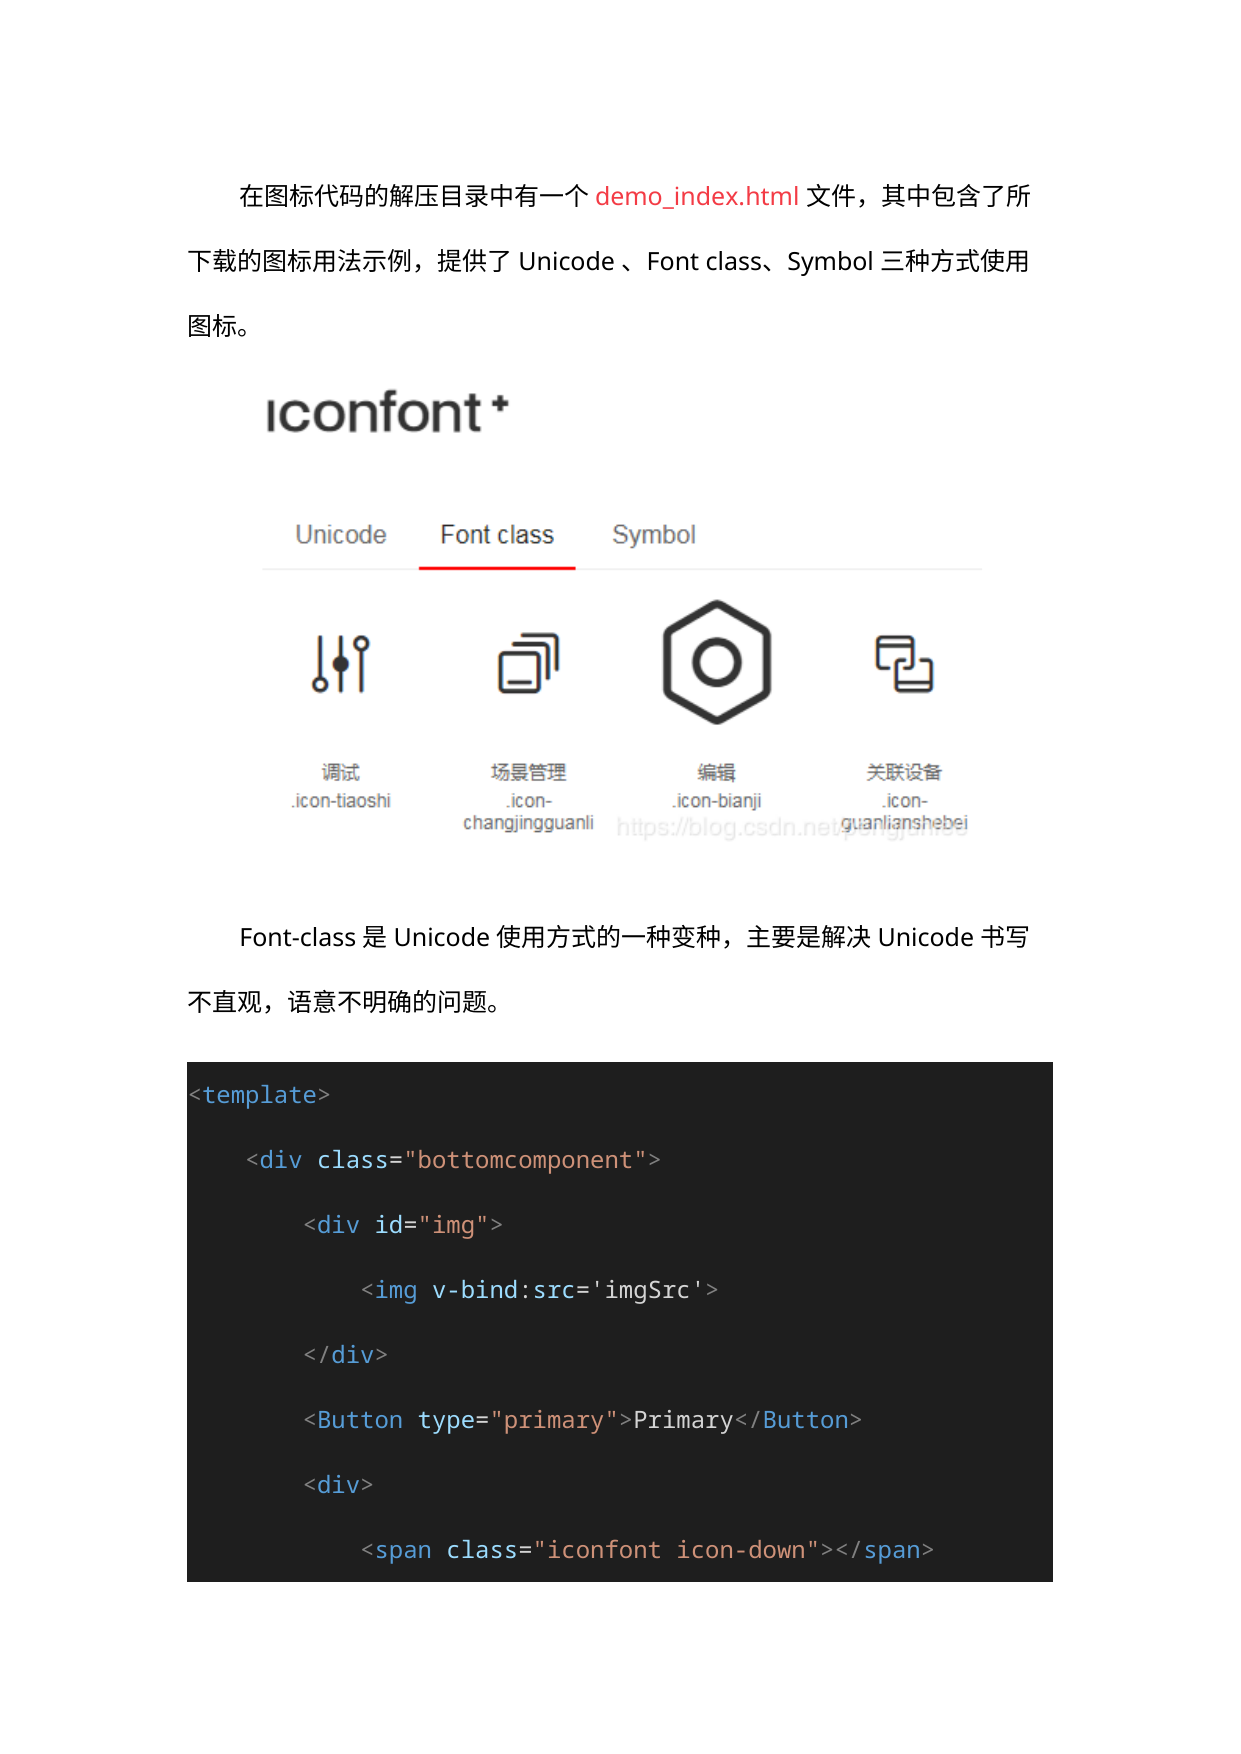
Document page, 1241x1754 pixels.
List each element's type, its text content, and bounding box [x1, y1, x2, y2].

text <Button type="primary">Primary</Button> [187, 1387, 1053, 1452]
text <div class="bottomcomponent"> [187, 1127, 1053, 1192]
text <img v-bind:src='imgSrc'> [187, 1257, 1053, 1322]
picture [258, 386, 983, 856]
text 在图标代码的解压目录中有一个 demo_index.html 文件，其中包含了所下载的图标用法示例，提供了 Unicode 、Font class、Symbol 三种方式使用图标。 [187, 162, 1053, 357]
text <div id="img"> [187, 1192, 1053, 1257]
text </div> [187, 1322, 1053, 1387]
text <template> [187, 1062, 1053, 1127]
text <div> [187, 1452, 1053, 1517]
text Font-class 是 Unicode 使用方式的一种变种，主要是解决 Unicode 书写不直观，语意不明确的问题。 [187, 903, 1053, 1033]
text <span class="iconfont icon-down"></span> [187, 1517, 1053, 1582]
